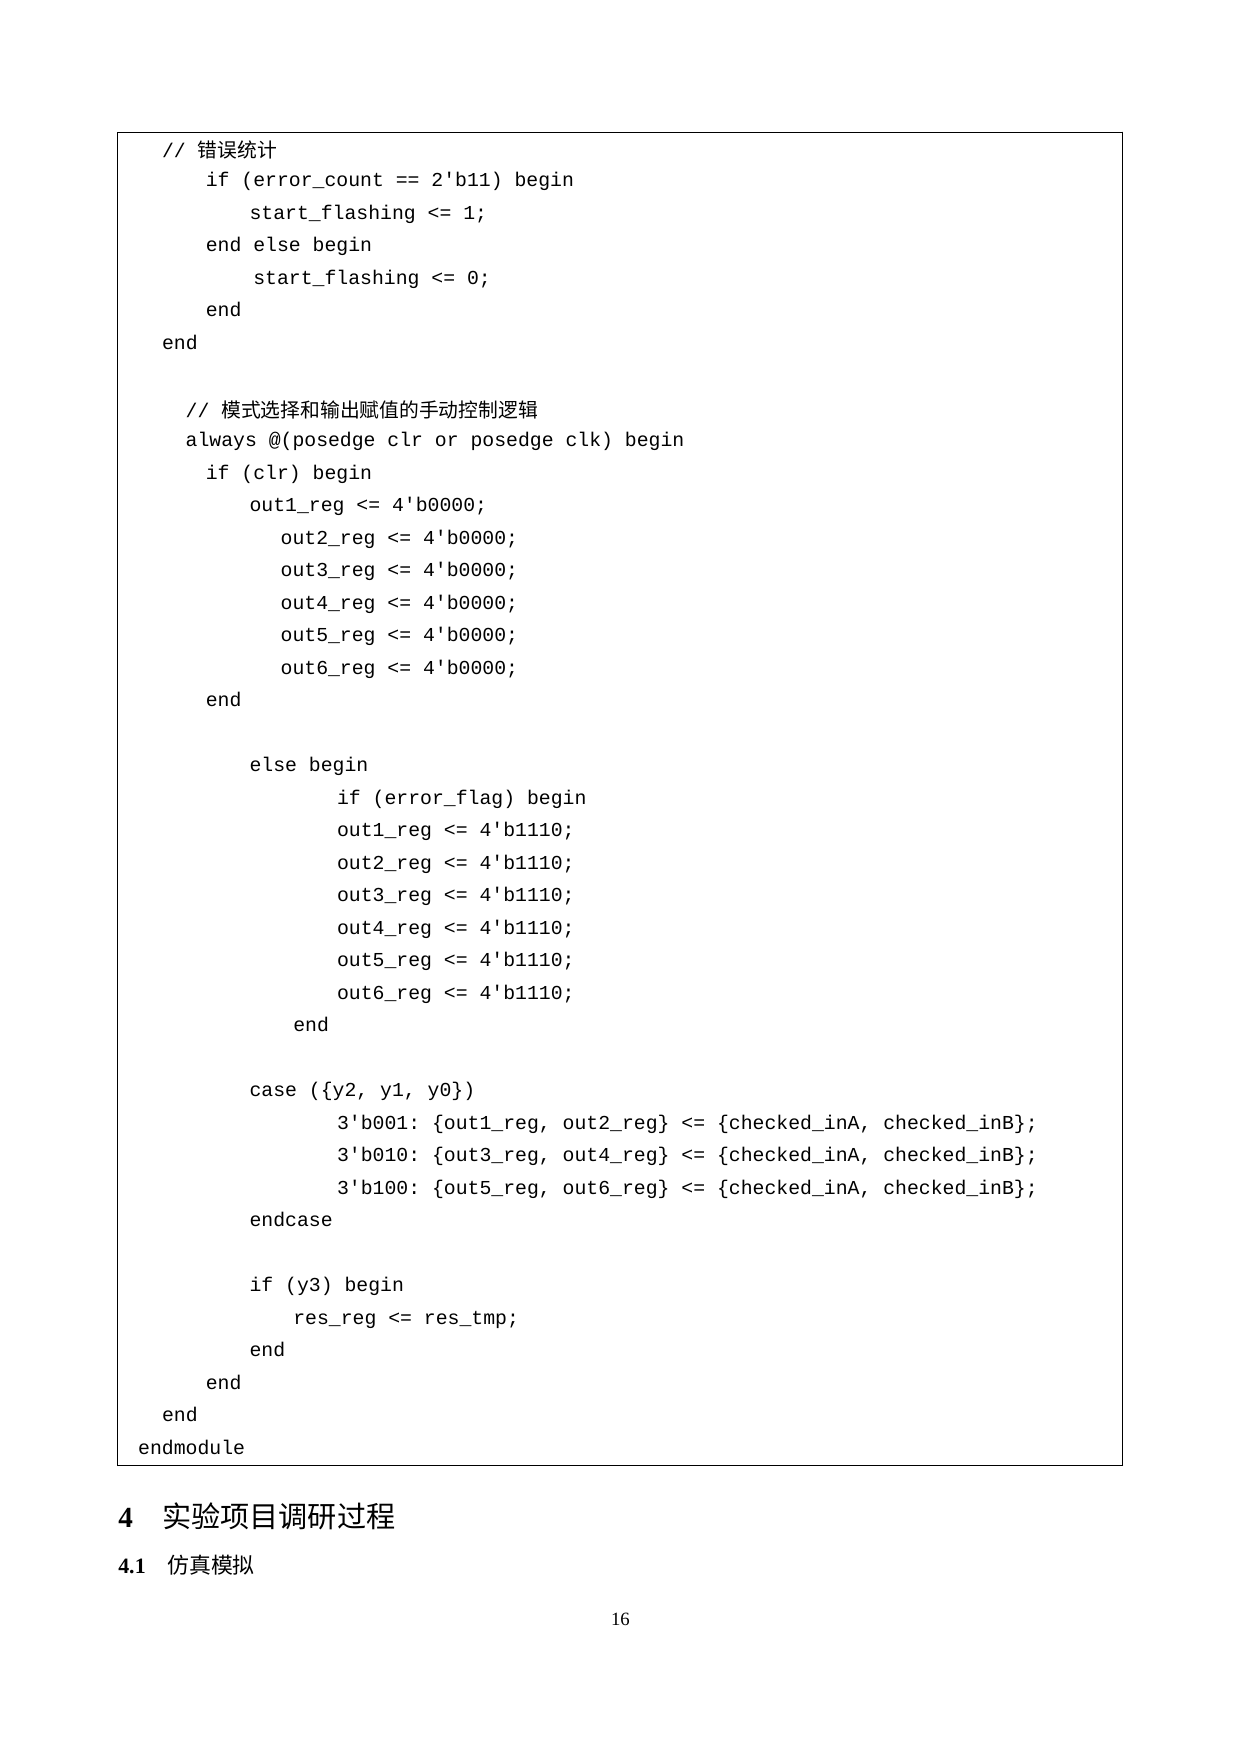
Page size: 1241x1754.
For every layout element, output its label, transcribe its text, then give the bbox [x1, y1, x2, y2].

text out3_reg <= 4'b0000; [118, 555, 1122, 588]
text 3'b100: {out5_reg, out6_reg} <= {checked_inA, checked_inB}; [118, 1173, 1122, 1205]
text end else begin [118, 230, 1122, 263]
text out5_reg <= 4'b1110; [118, 945, 1122, 978]
text out3_reg <= 4'b1110; [118, 880, 1122, 913]
text if (clr) begin [118, 458, 1122, 490]
text // 模式选择和输出赋值的手动控制逻辑 [118, 393, 1122, 425]
text always @(posedge clr or posedge clk) begin [118, 425, 1122, 458]
text if (error_count == 2'b11) begin [118, 165, 1122, 198]
text end [118, 295, 1122, 328]
text end [118, 1010, 1122, 1043]
text out2_reg <= 4'b1110; [118, 848, 1122, 880]
text start_flashing <= 0; [118, 263, 1122, 295]
text endmodule [118, 1432, 1122, 1465]
text out1_reg <= 4'b1110; [118, 815, 1122, 848]
text // 错误统计 [118, 133, 1122, 165]
text end [118, 328, 1122, 360]
text else begin [118, 750, 1122, 783]
text out5_reg <= 4'b0000; [118, 620, 1122, 653]
text endcase [118, 1205, 1122, 1238]
text 仿真模拟 [118, 1547, 1122, 1580]
text out6_reg <= 4'b0000; [118, 653, 1122, 685]
text res_reg <= res_tmp; [118, 1303, 1122, 1335]
text case ({y2, y1, y0}) [118, 1075, 1122, 1108]
text out6_reg <= 4'b1110; [118, 978, 1122, 1010]
text out4_reg <= 4'b1110; [118, 913, 1122, 945]
text end [118, 1335, 1122, 1368]
text if (error_flag) begin [118, 783, 1122, 815]
text 3'b001: {out1_reg, out2_reg} <= {checked_inA, checked_inB}; [118, 1108, 1122, 1140]
text end [118, 1400, 1122, 1432]
text start_flashing <= 1; [118, 198, 1122, 230]
text out1_reg <= 4'b0000; [118, 490, 1122, 523]
text end [118, 685, 1122, 718]
text if (y3) begin [118, 1270, 1122, 1303]
text end [118, 1368, 1122, 1400]
text 3'b010: {out3_reg, out4_reg} <= {checked_inA, checked_inB}; [118, 1140, 1122, 1173]
text out4_reg <= 4'b0000; [118, 588, 1122, 620]
text 实验项目调研过程 [118, 1482, 1122, 1547]
text out2_reg <= 4'b0000; [118, 523, 1122, 555]
